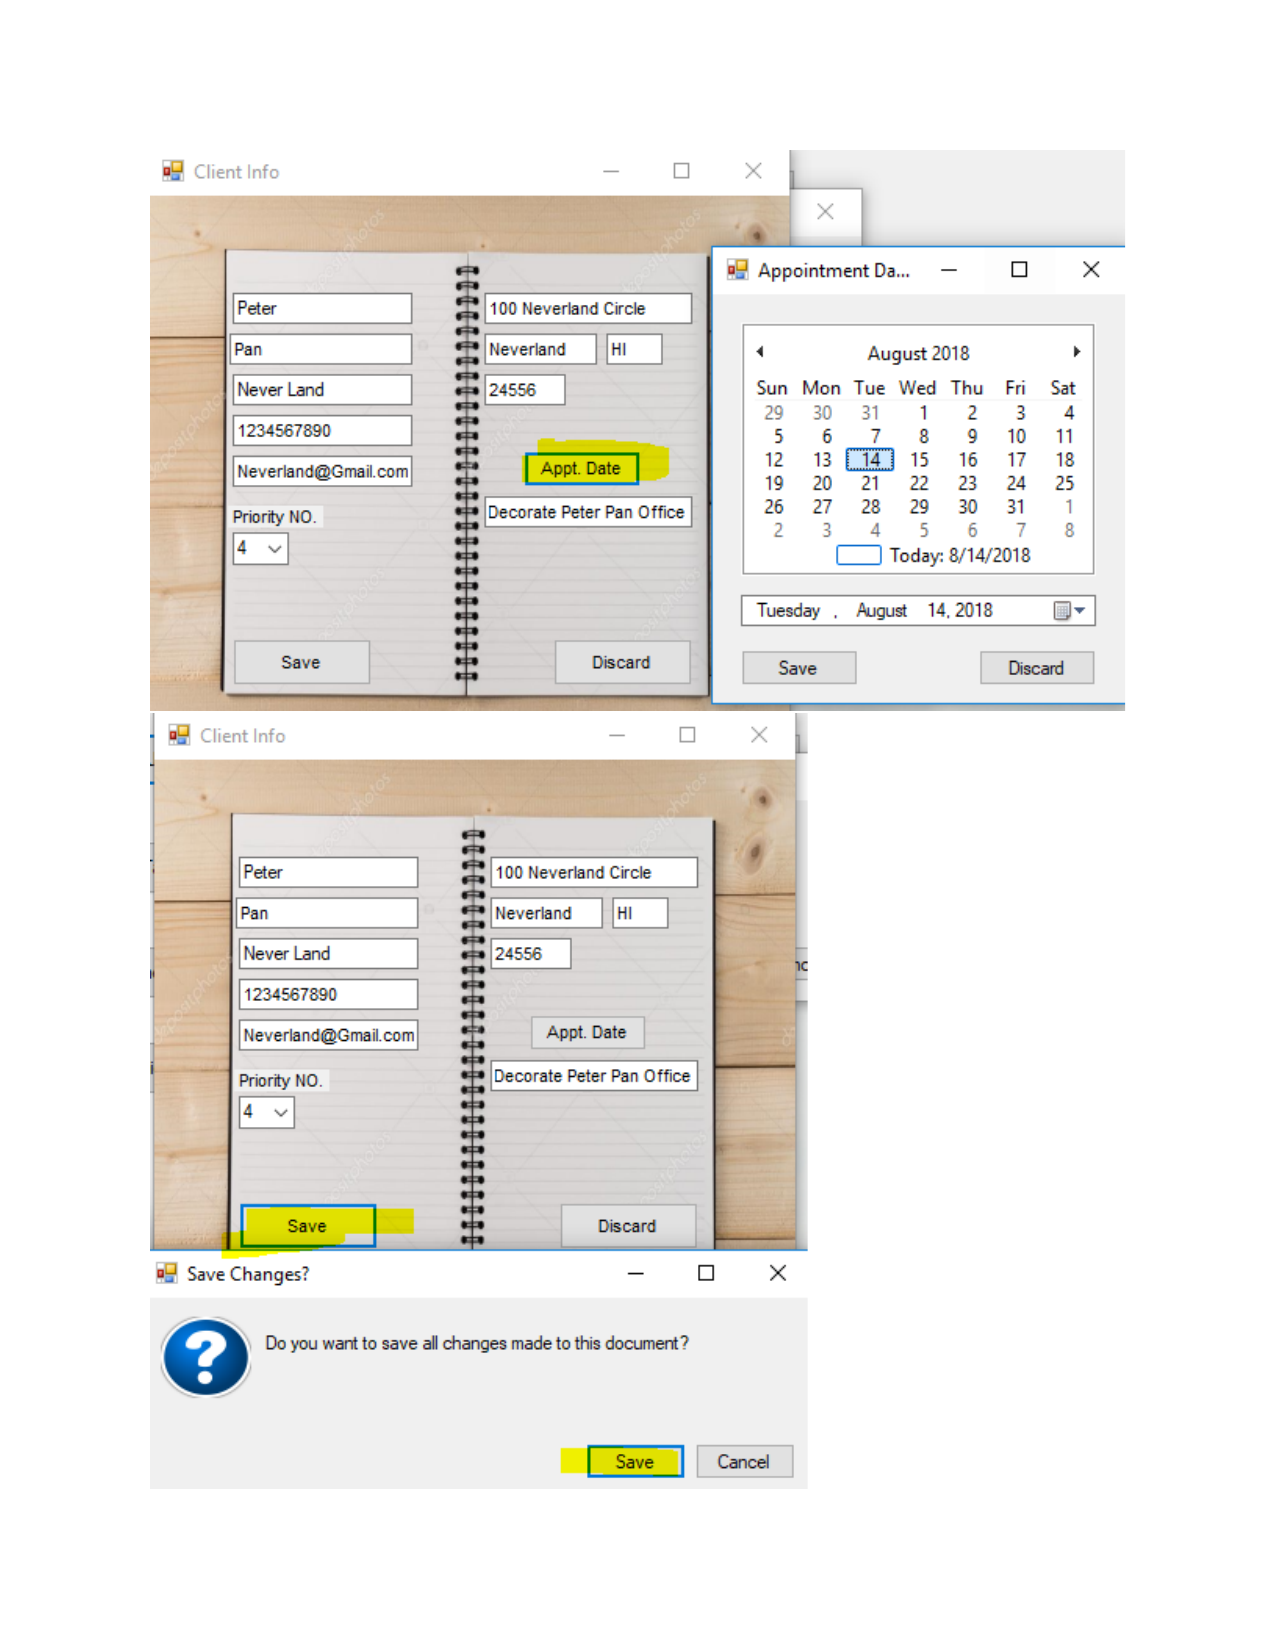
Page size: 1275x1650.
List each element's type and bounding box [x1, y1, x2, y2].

picture [150, 150, 1125, 711]
picture [150, 713, 808, 1489]
